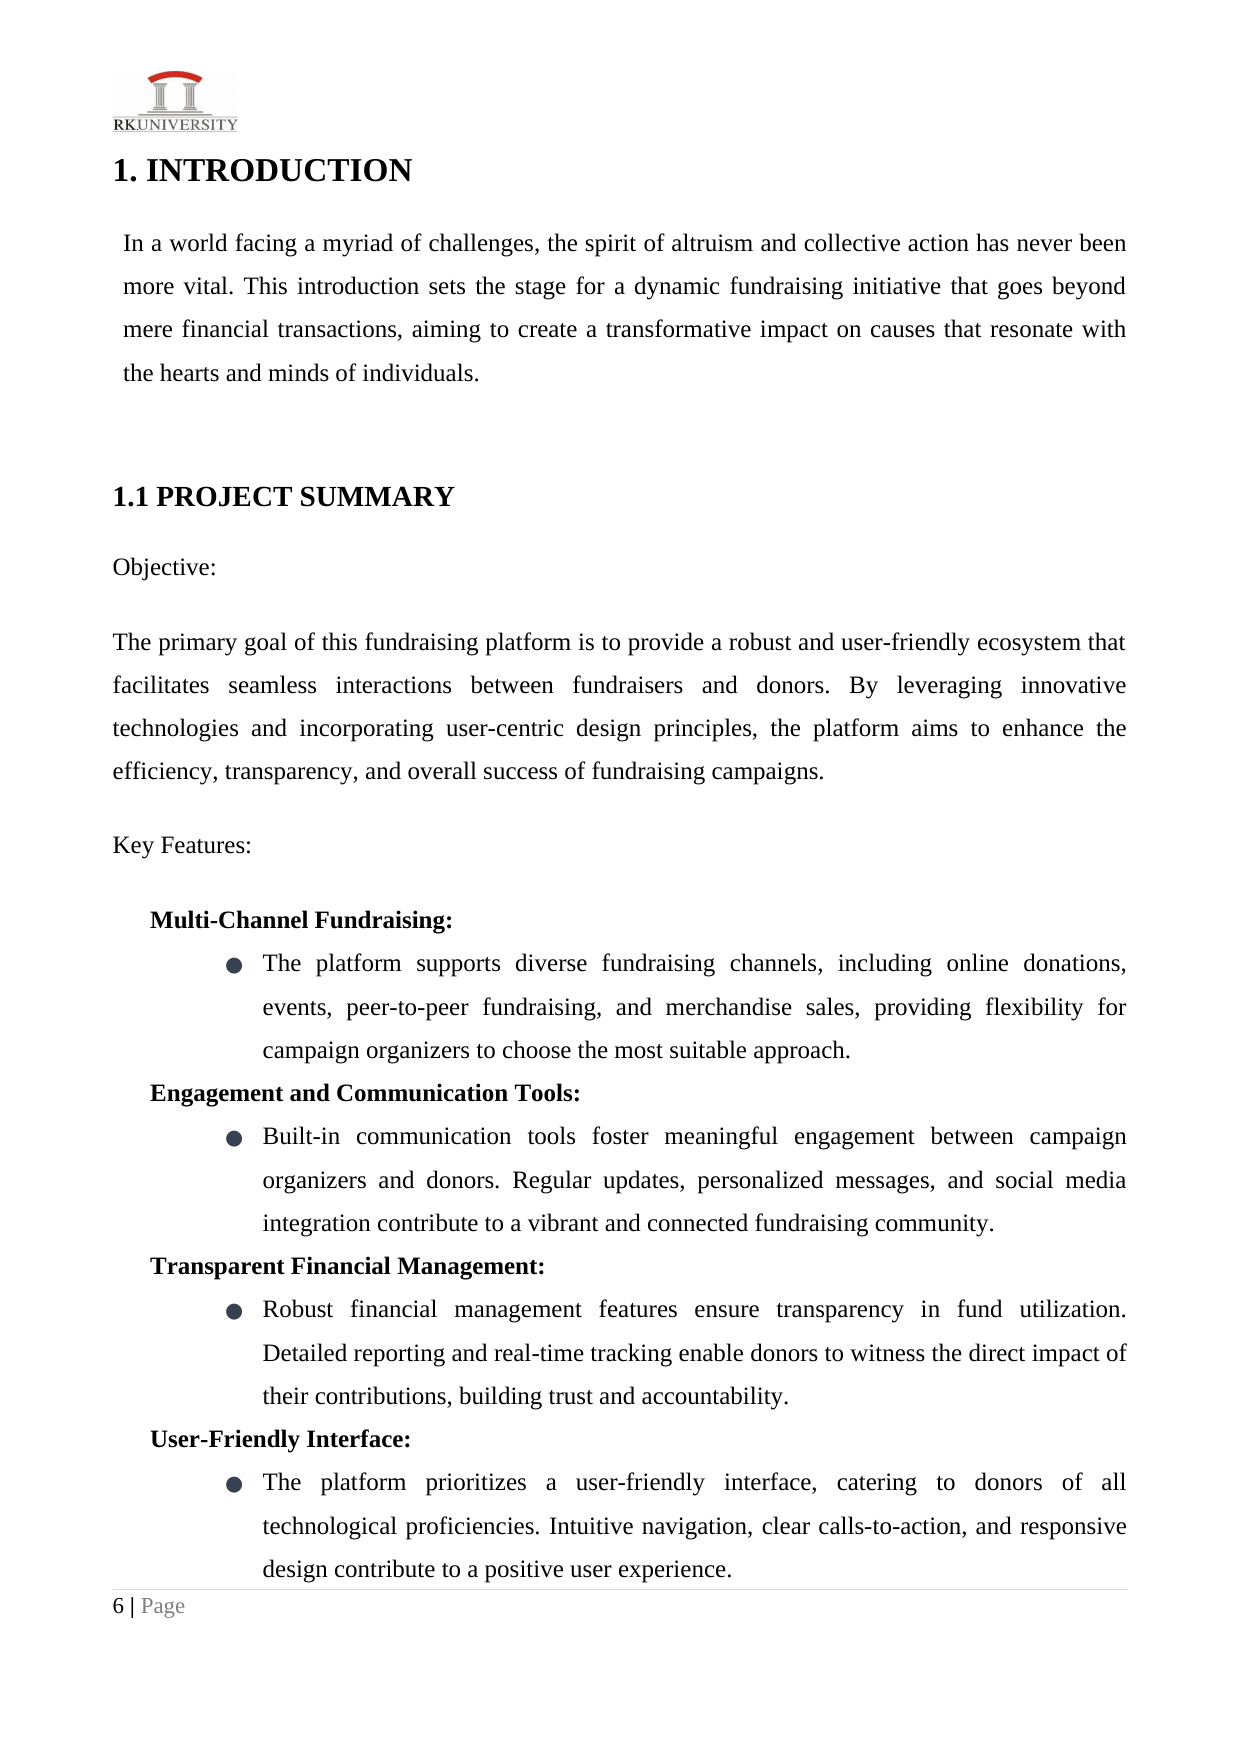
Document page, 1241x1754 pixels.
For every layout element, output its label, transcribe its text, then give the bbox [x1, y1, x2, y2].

list Transparent Financial Management: [150, 1251, 1128, 1280]
list Multi-Channel Fundraising: [150, 905, 1128, 933]
text The primary goal of this fundraising platform is to provide a robust and user-friendly ecosystem that facilitates seamless interactions between fundraisers and donors. By leveraging innovative technologies and incorporating user-centric design principles, the platform aims to enhance the efficiency, transparency, and overall success of fundraising campaigns. [112, 627, 1128, 785]
list User-Friendly Interface: [150, 1424, 1128, 1453]
list The platform supports diverse fundraising channels, including online donations, events, peer-to-peer fundraising, and merchandise sales, providing flexibility for campaign organizers to choose the most suitable approach. [225, 948, 1128, 1063]
list The platform prioritizes a user-friendly interface, catering to donors of all technological proficiencies. Intuitive navigation, clear calls-to-action, and responsive design contribute to a positive user experience. [225, 1467, 1128, 1583]
text Objective: [112, 552, 1128, 581]
text 1.1 PROJECT SUMMARY [112, 479, 1128, 512]
list Engagement and Communication Tools: [150, 1078, 1128, 1107]
text In a world facing a myriad of challenges, the spirit of altruism and collective action has never been more vital. This introduction sets the stage for a dynamic fundraising initiative that goes beyond mere financial transactions, aiming to create a transformative impact on causes that resonate with the hearts and minds of individuals. [123, 228, 1128, 386]
list Built-in communication tools foster meaningful engagement between campaign organizers and donors. Regular updates, personalized messages, and social media integration contribute to a vibrant and connected fundraising community. [225, 1121, 1128, 1237]
list Robust financial management features ensure transparency in fund utilization. Detailed reporting and real-time tracking enable donors to witness the direct impact of their contributions, building trust and accountability. [225, 1294, 1128, 1410]
text Key Features: [112, 830, 1128, 859]
text 1. INTRODUCTION [112, 150, 1128, 188]
picture [112, 71, 238, 132]
